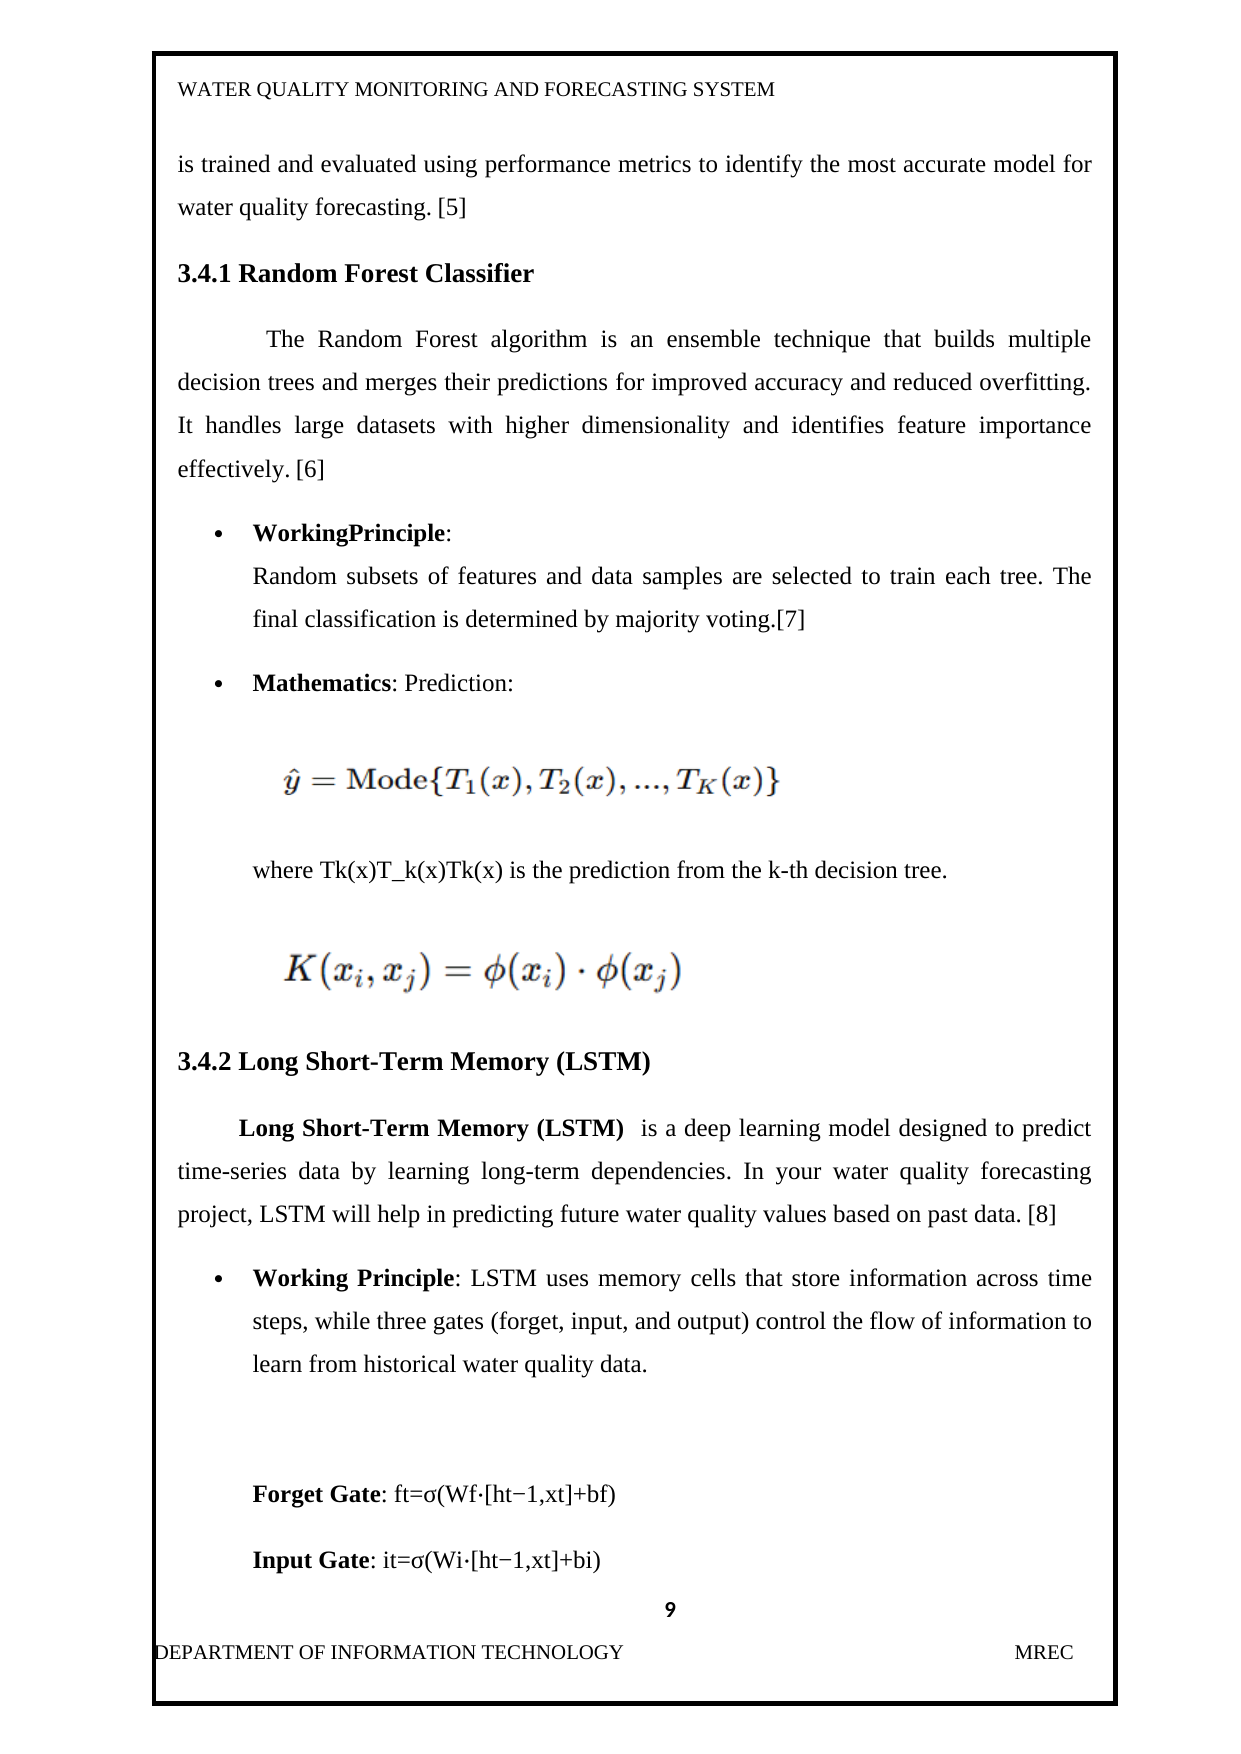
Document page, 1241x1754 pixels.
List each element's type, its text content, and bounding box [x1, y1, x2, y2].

picture [252, 725, 794, 827]
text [177, 149, 1092, 221]
text 3.4.1 Random Forest Classifier [177, 257, 1092, 288]
picture [252, 913, 770, 1011]
list Working Principle: LSTM uses memory cells that store information across time steps, while three gates (forget, input, and output) control the flow of information to learn from historical water quality data. [215, 1263, 1092, 1378]
text Long Short-Term Memory (LSTM) is a deep learning model designed to predict time-series data by learning long-term dependencies. In your water quality forecasting project, LSTM will help in predicting future water quality values based on past data. [8] [177, 1113, 1092, 1228]
text Input Gate: it​=σ(Wi​⋅[ht−1​,xt​]+bi​) [252, 1543, 1092, 1574]
list where Tk(x)T_k(x)Tk​(x) is the prediction from the k-th decision tree. [252, 856, 1092, 884]
list Mathematics: Prediction: [215, 668, 1092, 697]
text 3.4.2 Long Short-Term Memory (LSTM) [177, 1045, 1092, 1076]
list WorkingPrinciple: Random subsets of features and data samples are selected to train each tree. The final classification is determined by majority voting.[7] [215, 518, 1092, 633]
text The Random Forest algorithm is an ensemble technique that builds multiple decision trees and merges their predictions for improved accuracy and reduced overfitting. It handles large datasets with higher dimensionality and identifies feature importance effectively. [6] [177, 324, 1092, 483]
text Forget Gate: ft​=σ(Wf​⋅[ht−1​,xt​]+bf​) [252, 1477, 1092, 1508]
